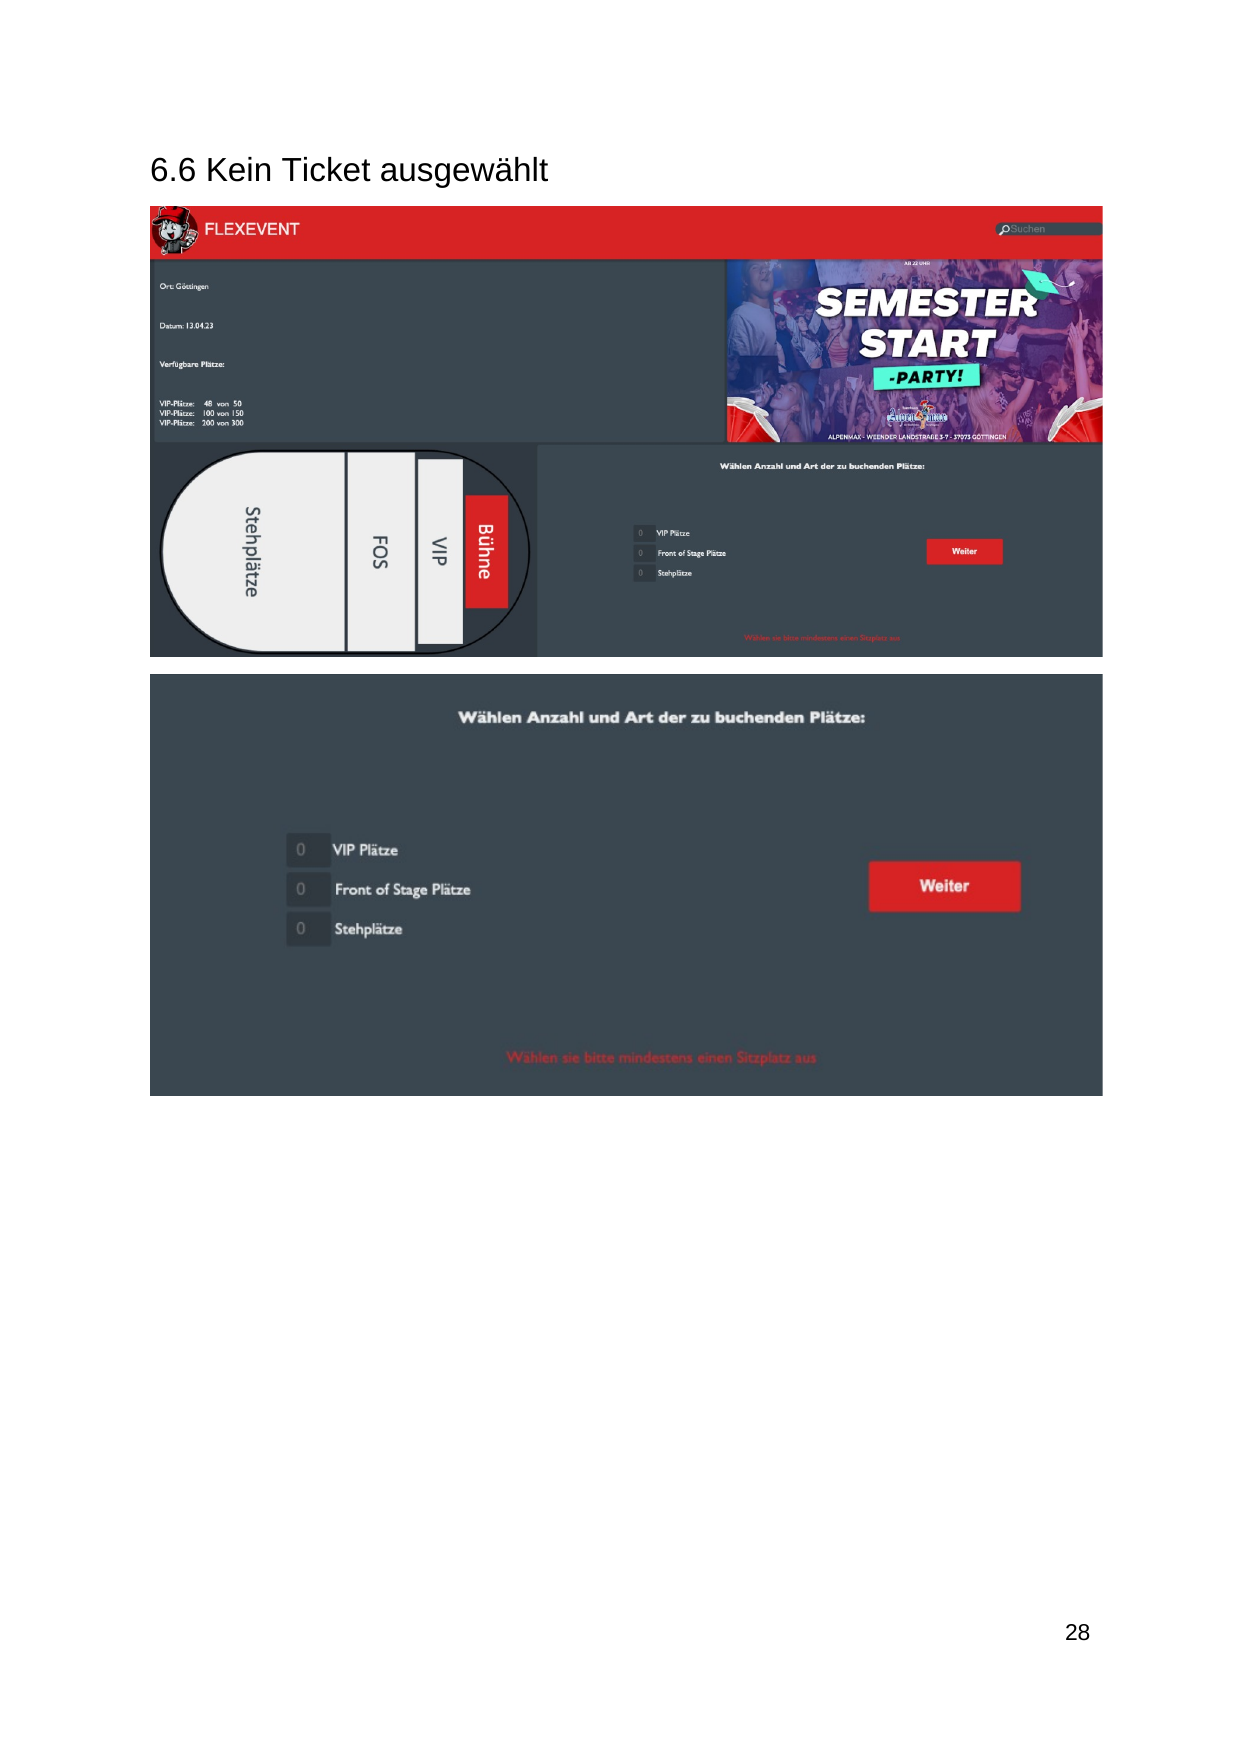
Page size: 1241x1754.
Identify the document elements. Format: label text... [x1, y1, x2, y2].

subtitle 6.6 Kein Ticket ausgewählt [150, 150, 1090, 188]
picture [150, 674, 1103, 1096]
picture [150, 206, 1103, 657]
